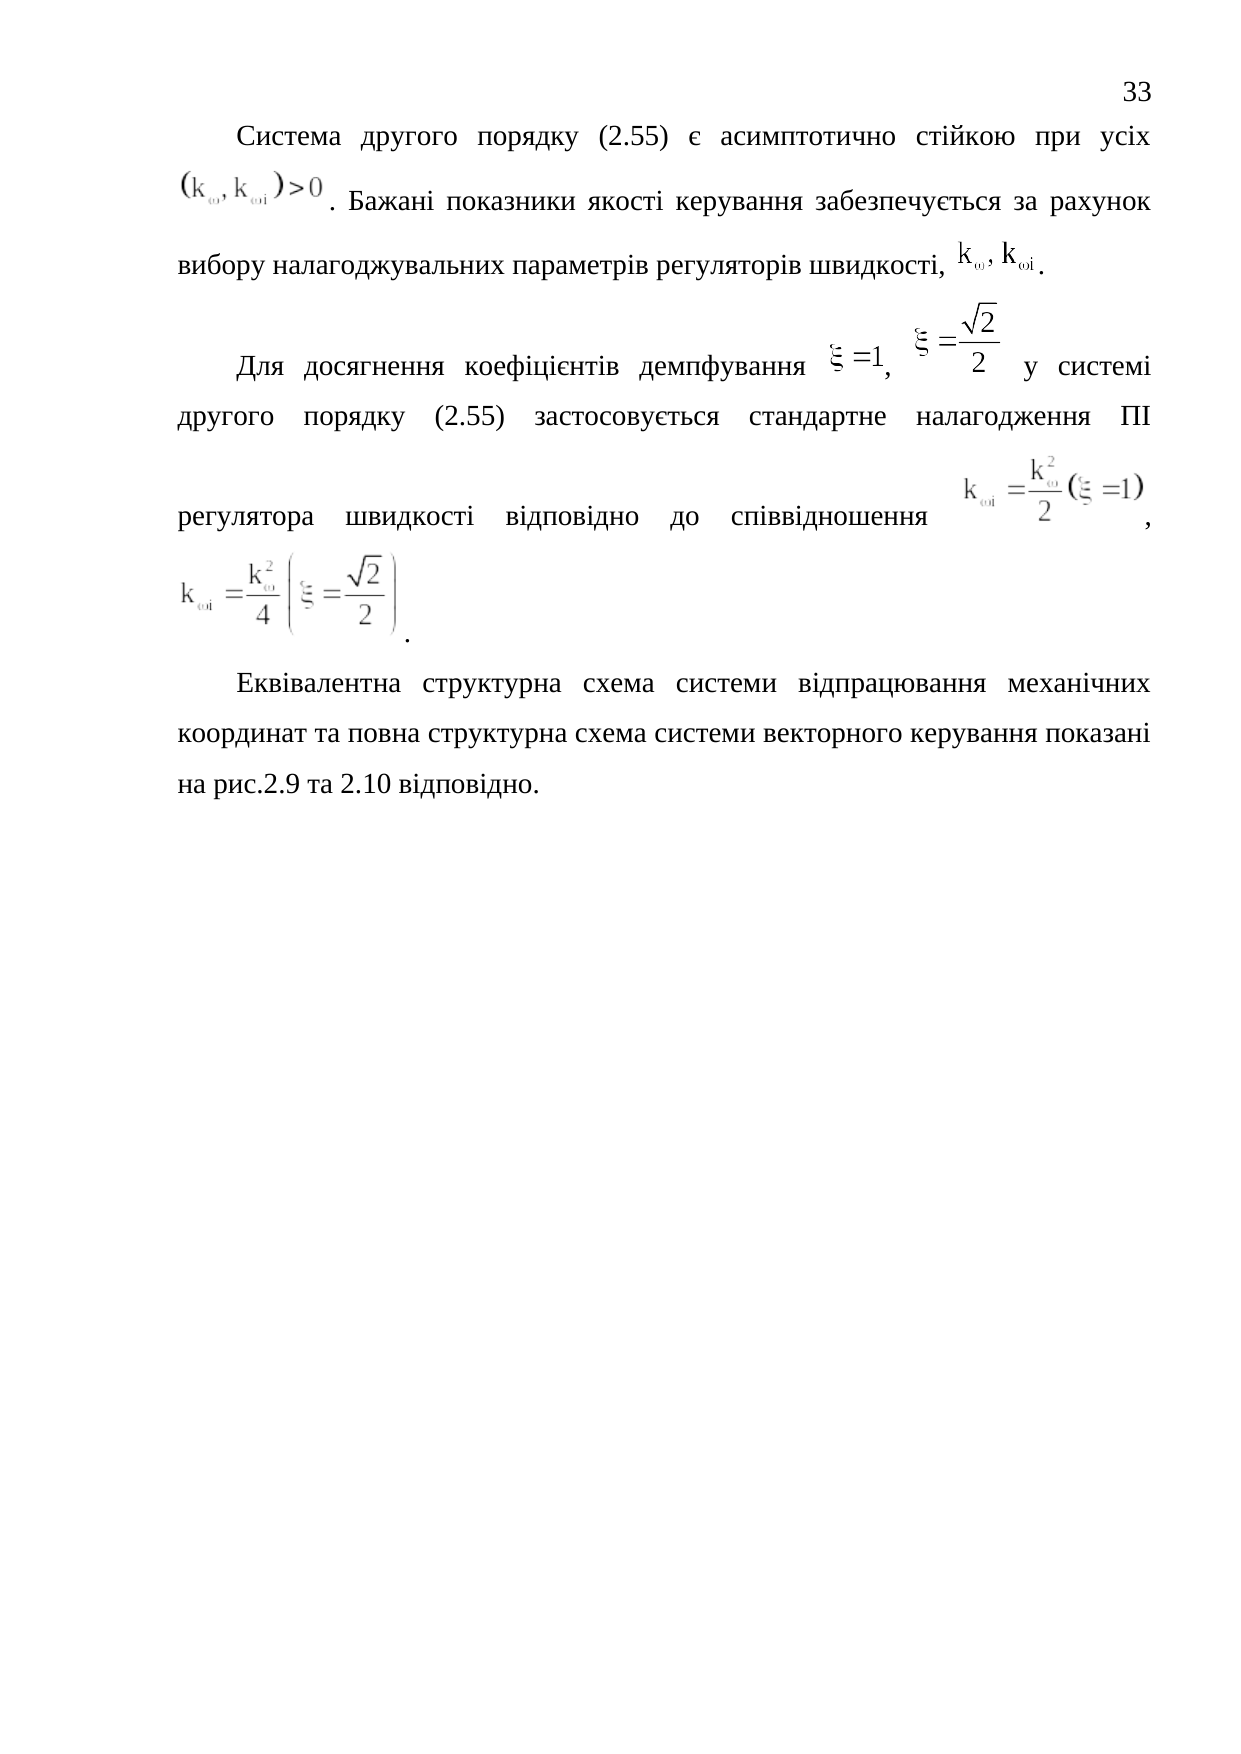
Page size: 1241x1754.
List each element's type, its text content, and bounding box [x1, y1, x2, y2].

text Система другого порядку (2.55) є асимптотично стійкою при усіх . Бажані показники якості керування забезпечується за рахунок вибору налагоджувальних параметрів регуляторів швидкості, . [177, 118, 1152, 281]
text Для досягнення коефіцієнтів демпфування , у системі другого порядку (2.55) застосовується стандартне налагодження ПІ регулятора швидкості відповідно до співвідношення , . [177, 297, 1152, 648]
text Еквівалентна структурна схема системи відпрацювання механічних координат та повна структурна схема системи векторного керування показані на рис.2.9 та 2.10 відповідно. [177, 665, 1152, 799]
